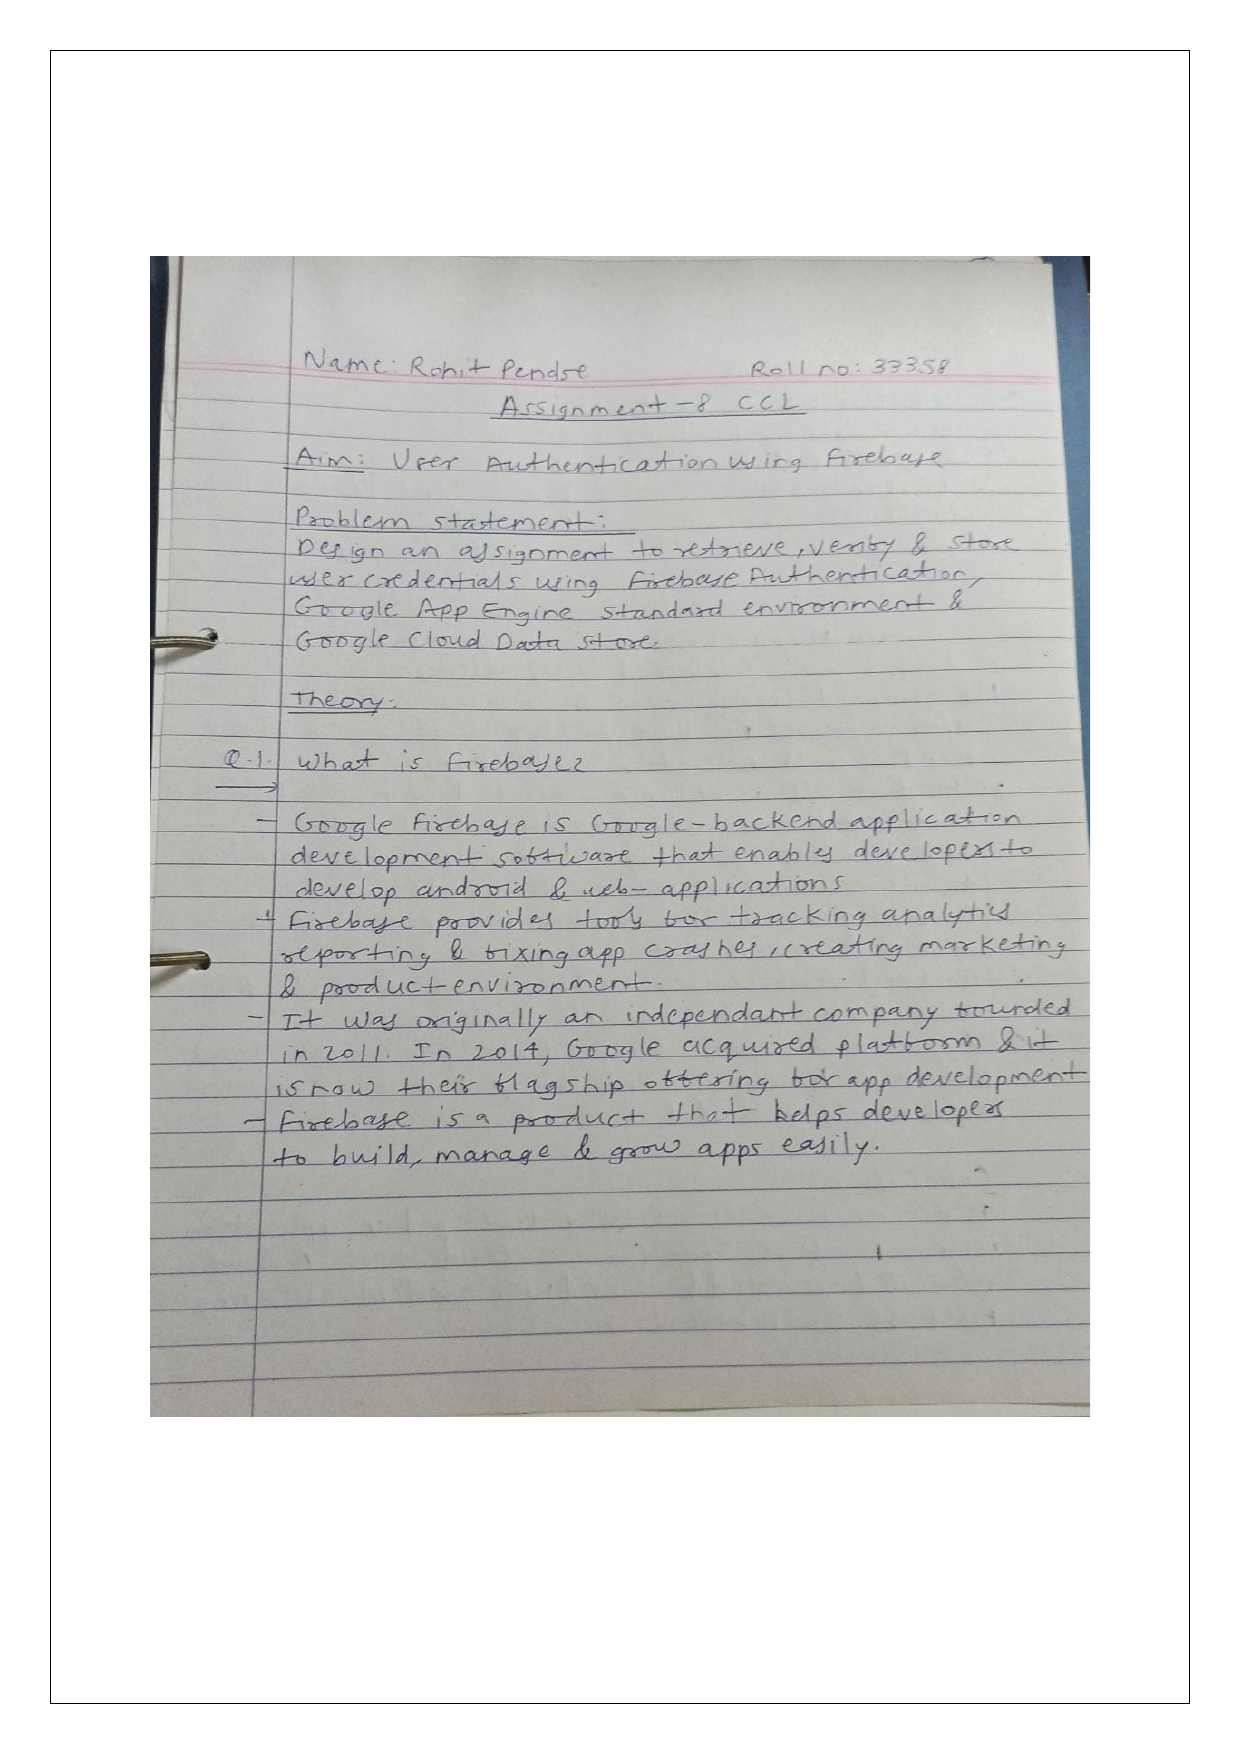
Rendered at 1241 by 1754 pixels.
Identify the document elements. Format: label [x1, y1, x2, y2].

picture [150, 256, 1091, 1417]
